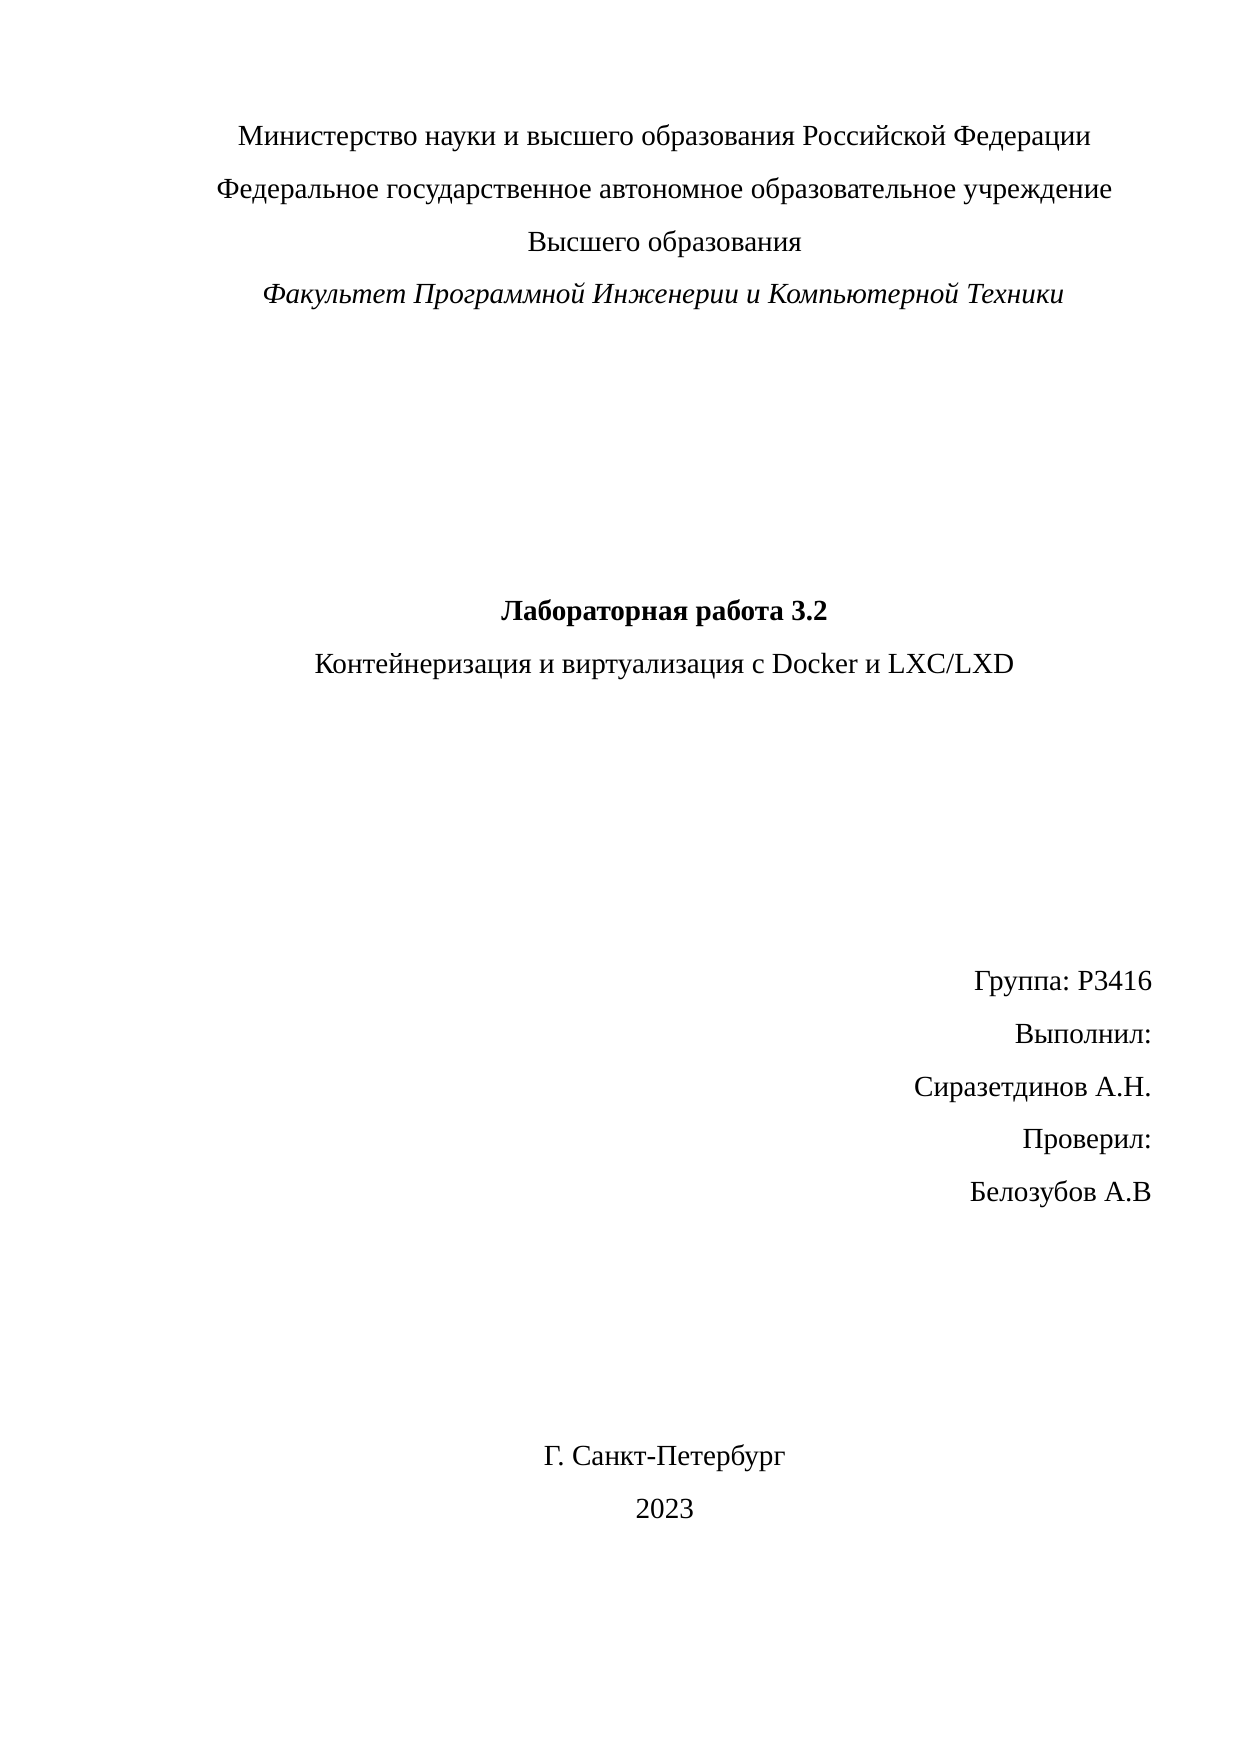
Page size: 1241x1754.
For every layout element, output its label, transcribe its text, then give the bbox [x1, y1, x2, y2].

text Группа: P3416 [177, 963, 1152, 997]
text Сиразетдинов А.Н. [177, 1069, 1152, 1102]
text 2023 [177, 1491, 1152, 1525]
text Федеральное государственное автономное образовательное учреждение [177, 171, 1152, 204]
text Министерство науки и высшего образования Российской Федерации [177, 118, 1152, 152]
text Г. Санкт-Петербург [177, 1438, 1152, 1472]
text Лабораторная работа 3.2 [177, 593, 1152, 627]
text Высшего образования [177, 224, 1152, 257]
text Выполнил: [177, 1016, 1152, 1049]
text Факультет Программной Инженерии и Компьютерной Техники [177, 277, 1152, 310]
text Проверил: [177, 1122, 1152, 1155]
text Контейнеризация и виртуализация с Docker и LXC/LXD [177, 646, 1152, 680]
text Белозубов А.В [177, 1174, 1152, 1208]
